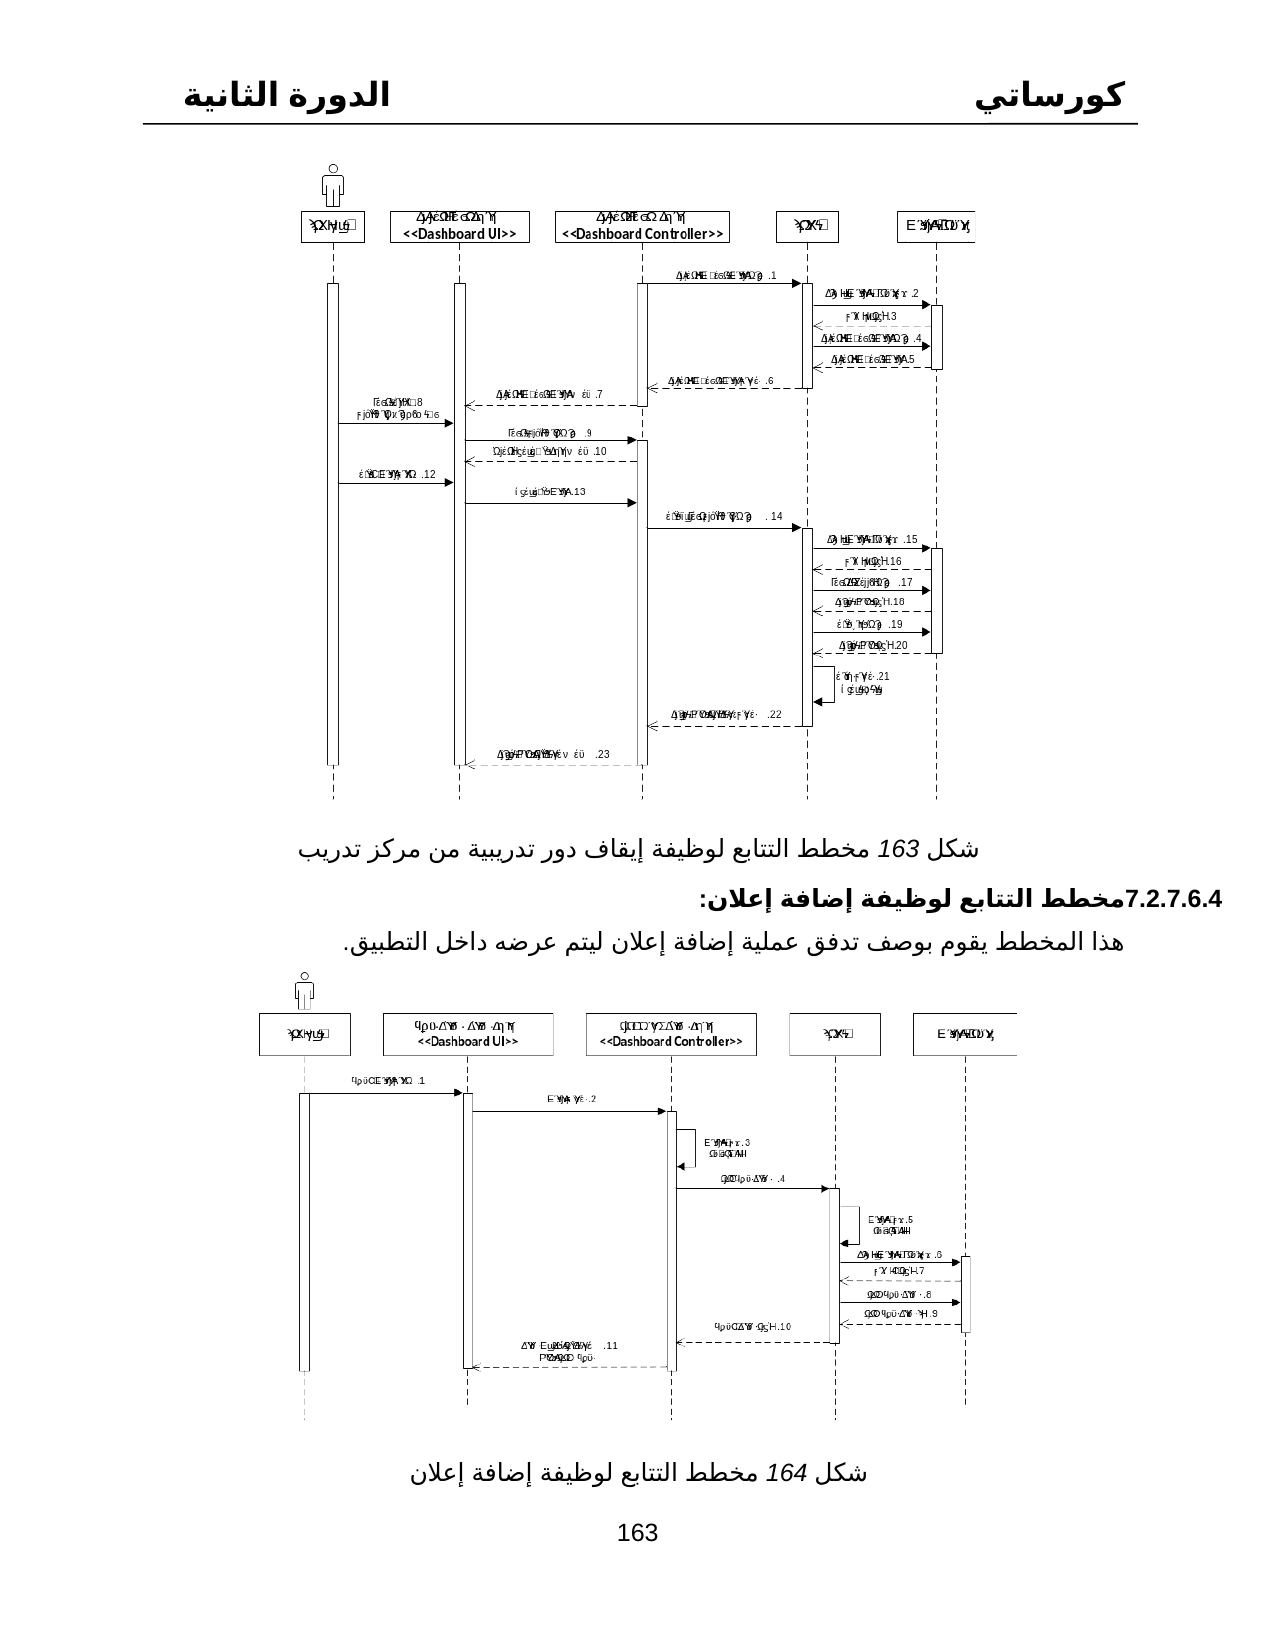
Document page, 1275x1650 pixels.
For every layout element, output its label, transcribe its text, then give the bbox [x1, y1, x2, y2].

text شكل 164 مخطط التتابع لوظيفة إضافة إعلان [150, 1458, 1125, 1487]
text هذا المخطط يقوم بوصف تدفق عملية إضافة إعلان ليتم عرضه داخل التطبيق. [150, 927, 1125, 956]
subtitle مخطط التتابع لوظيفة إضافة إعلان: [150, 884, 1125, 913]
text شكل 163 مخطط التتابع لوظيفة إيقاف دور تدريبية من مركز تدريب [150, 834, 1125, 863]
